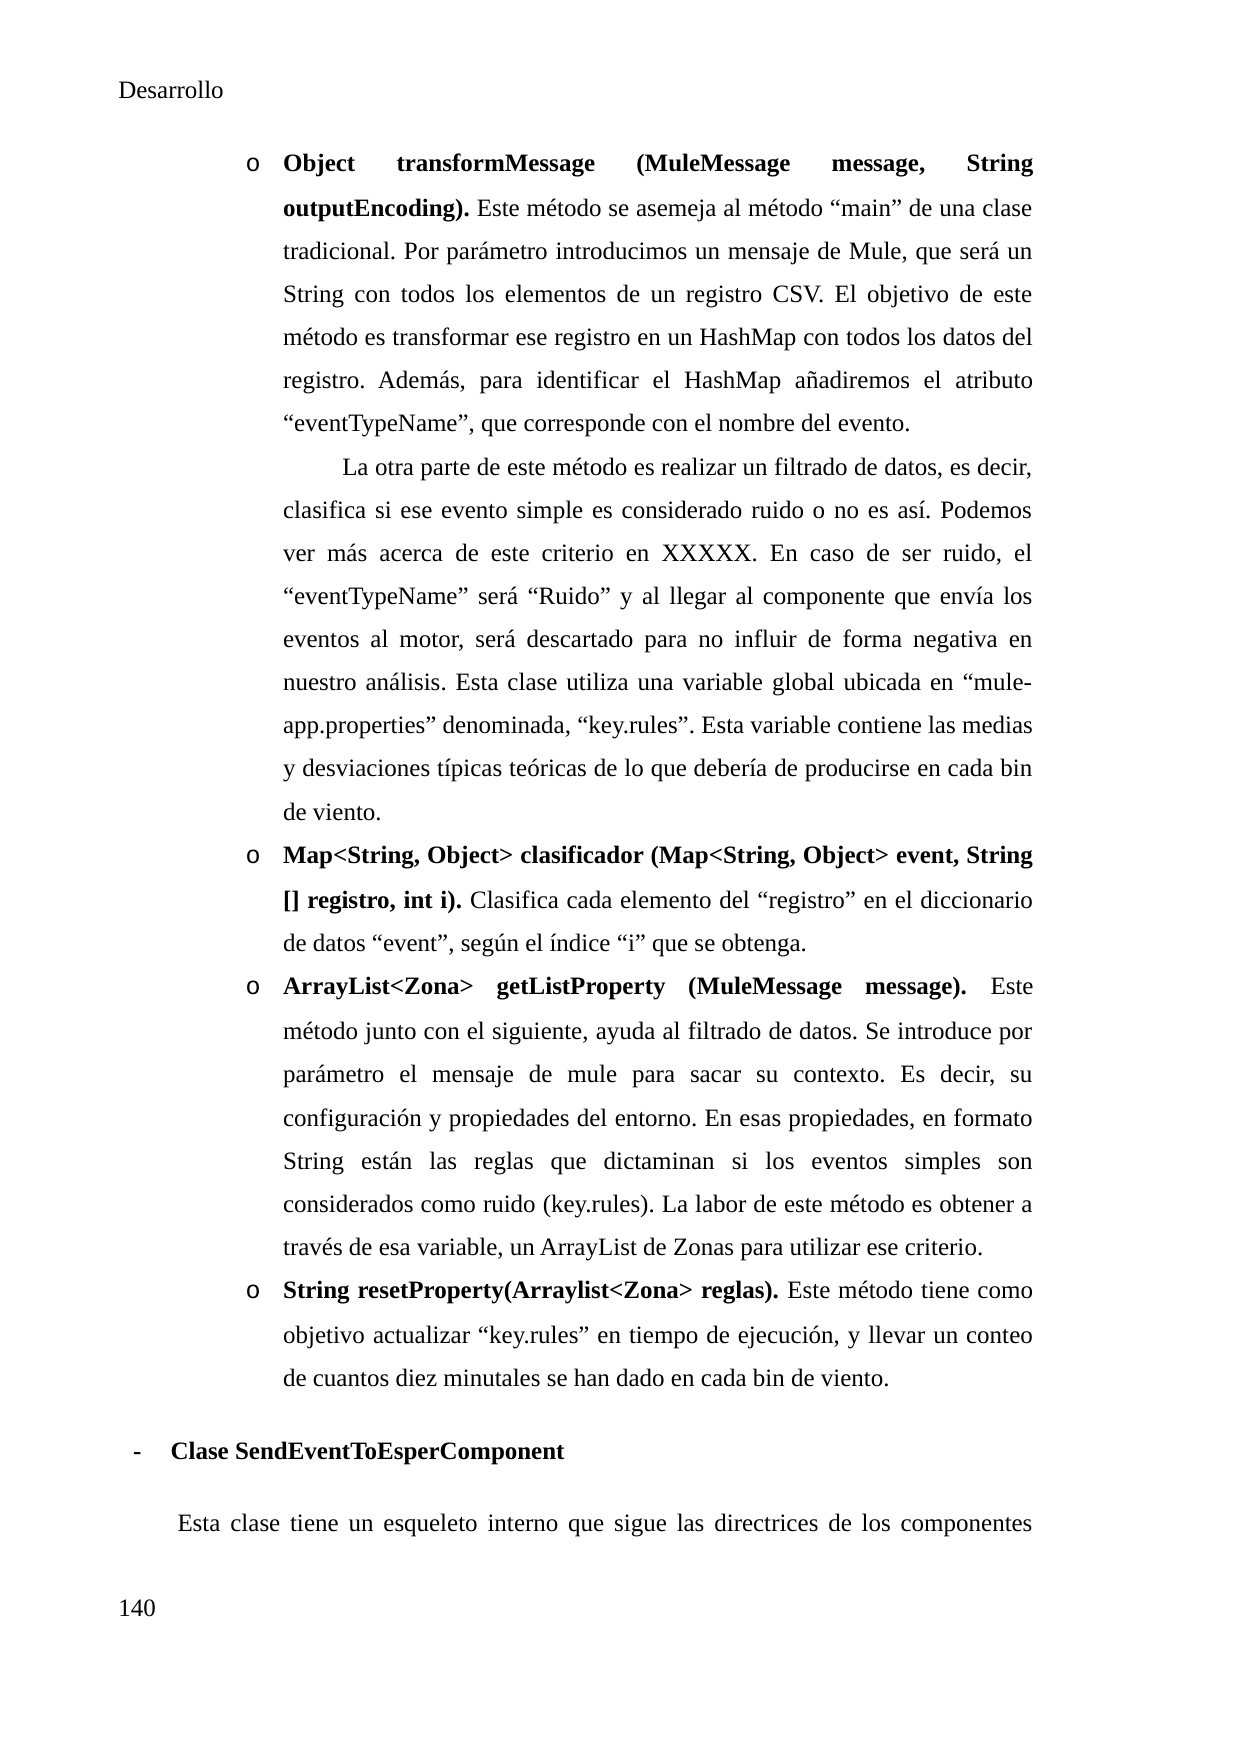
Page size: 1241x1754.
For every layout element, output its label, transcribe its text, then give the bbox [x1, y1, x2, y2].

list Map<String, Object> clasificador (Map<String, Object> event, String [] registro, int i). Clasifica cada elemento del “registro” en el diccionario de datos “event”, según el índice “i” que se obtenga. [245, 840, 1033, 957]
list Object transformMessage (MuleMessage message, String outputEncoding). Este método se asemeja al método “main” de una clase tradicional. Por parámetro introducimos un mensaje de Mule, que será un String con todos los elementos de un registro CSV. El objetivo de este método es transformar ese registro en un HashMap con todos los datos del registro. Además, para identificar el HashMap añadiremos el atributo “eventTypeName”, que corresponde con el nombre del evento. [245, 148, 1033, 437]
list Clase SendEventToEsperComponent [133, 1436, 1033, 1464]
list ArrayList<Zona> getListProperty (MuleMessage message). Este método junto con el siguiente, ayuda al filtrado de datos. Se introduce por parámetro el mensaje de mule para sacar su contexto. Es decir, su configuración y propiedades del entorno. En esas propiedades, en formato String están las reglas que dictaminan si los eventos simples son considerados como ruido (key.rules). La labor de este método es obtener a través de esa variable, un ArrayList de Zonas para utilizar ese criterio. [245, 971, 1033, 1261]
list String resetProperty(Arraylist<Zona> reglas). Este método tiene como objetivo actualizar “key.rules” en tiempo de ejecución, y llevar un conteo de cuantos diez minutales se han dado en cada bin de viento. [245, 1275, 1033, 1392]
text La otra parte de este método es realizar un filtrado de datos, es decir, clasifica si ese evento simple es considerado ruido o no es así. Podemos ver más acerca de este criterio en XXXXX. En caso de ser ruido, el “eventTypeName” será “Ruido” y al llegar al componente que envía los eventos al motor, será descartado para no influir de forma negativa en nuestro análisis. Esta clase utiliza una variable global ubicada en “mule-app.properties” denominada, “key.rules”. Esta variable contiene las medias y desviaciones típicas teóricas de lo que debería de producirse en cada bin de viento. [283, 452, 1033, 825]
